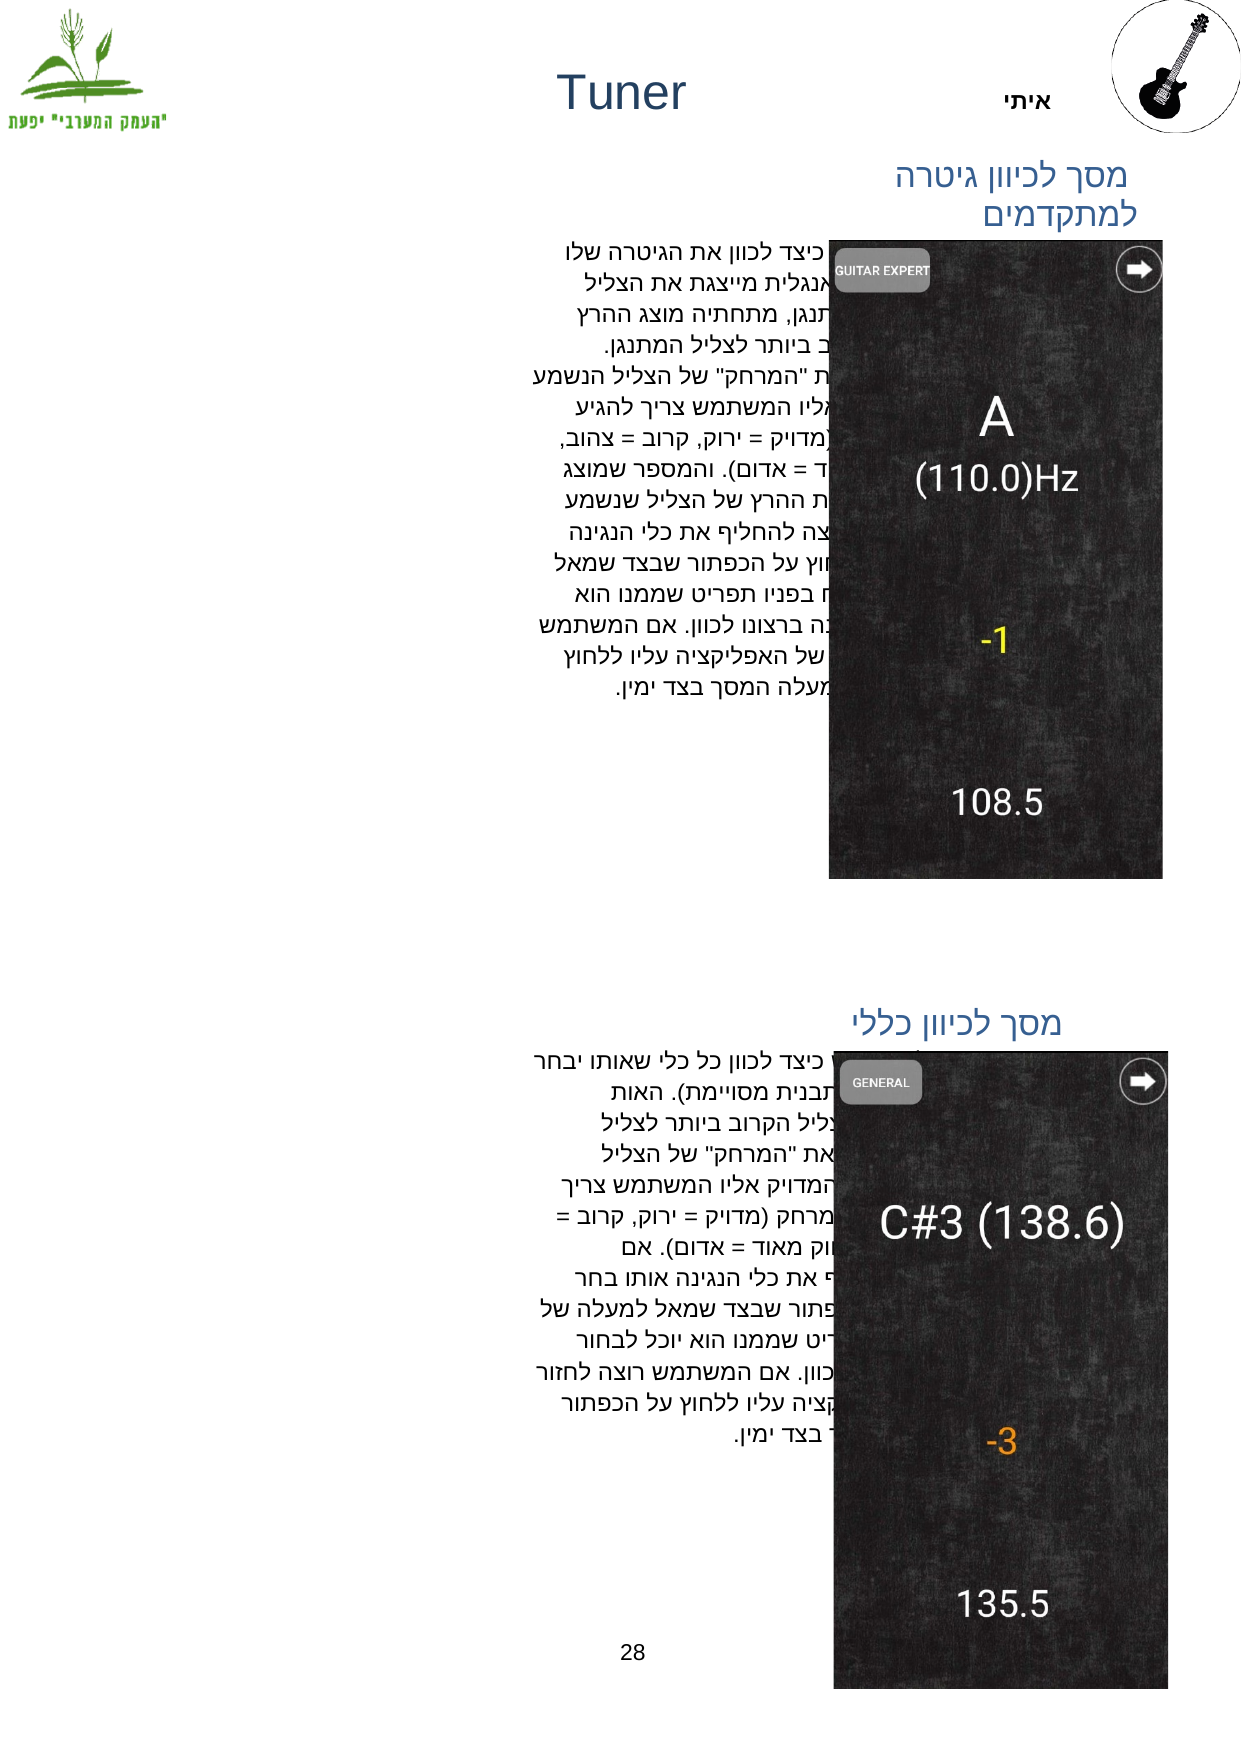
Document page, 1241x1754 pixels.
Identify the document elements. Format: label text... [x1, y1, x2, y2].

text מסך זה מציג למשתמש כיצד לכוון את הגיטרה שלו באופן מתקדם. האות באנגלית מייצגת את הצליל הקרוב ביותר לצליל המתנגן, מתחתיה מוצג ההרץ המדויק של הצליל הקרוב ביותר לצליל המתנגן. המספר הצבוע מייצג את "המרחק" של הצליל הנשמע ברקע מהצליל המדויק אליו המשתמש צריך להגיע והוא נצבע לפי המרחק (מדויק = ירוק, קרוב = צהוב, רחוק = כתום, רחוק מאוד = אדום). והמספר שמוצג בתחתית המסך מייצג את ההרץ של הצליל שנשמע ברקע. אם המשתמש רוצה להחליף את כלי הנגינה אותו בחר לכוון עליו ללחוץ על הכפתור שבצד שמאל למעלה של המסך, יפתח בפניו תפריט שממנו הוא יוכל לבחור איזה כלי נגינה ברצונו לכוון. אם המשתמש רוצה לחזור לדף הראשי של האפליקציה עליו ללחוץ על הכפתור שממוקם במעלה המסך בצד ימין. [532, 239, 1063, 700]
text מסך לכיוון גיטרה למתקדמים [756, 156, 1138, 233]
text מסך לכיוון כללי [756, 1004, 1138, 1042]
picture [8, 7, 167, 133]
picture [833, 1051, 1169, 1689]
picture [1111, 0, 1241, 133]
text מסך זה מציג למשתמש כיצד לכוון כל כלי שאותו יבחר (ללא התבססות על פי תבנית מסויימת). האות באנגלית מייצגת את הצליל הקרוב ביותר לצליל המתנגן, המספר מייצג את "המרחק" של הצליל הנשמע ברקע מהצליל המדויק אליו המשתמש צריך להגיע והוא נצבע לפי המרחק (מדויק = ירוק, קרוב = צהוב, רחוק = כתום, רחוק מאוד = אדום). אם המשתמש רוצה להחליף את כלי הנגינה אותו בחר לכוון עליו ללחוץ על הכפתור שבצד שמאל למעלה של המסך, יפתח בפניו תפריט שממנו הוא יוכל לבחור איזה כלי נגינה ברצונו לכוון. אם המשתמש רוצה לחזור לדף הראשי של האפליקציה עליו ללחוץ על הכפתור שממוקם במעלה המסך בצד ימין. [532, 1048, 1063, 1447]
picture [828, 240, 1163, 879]
